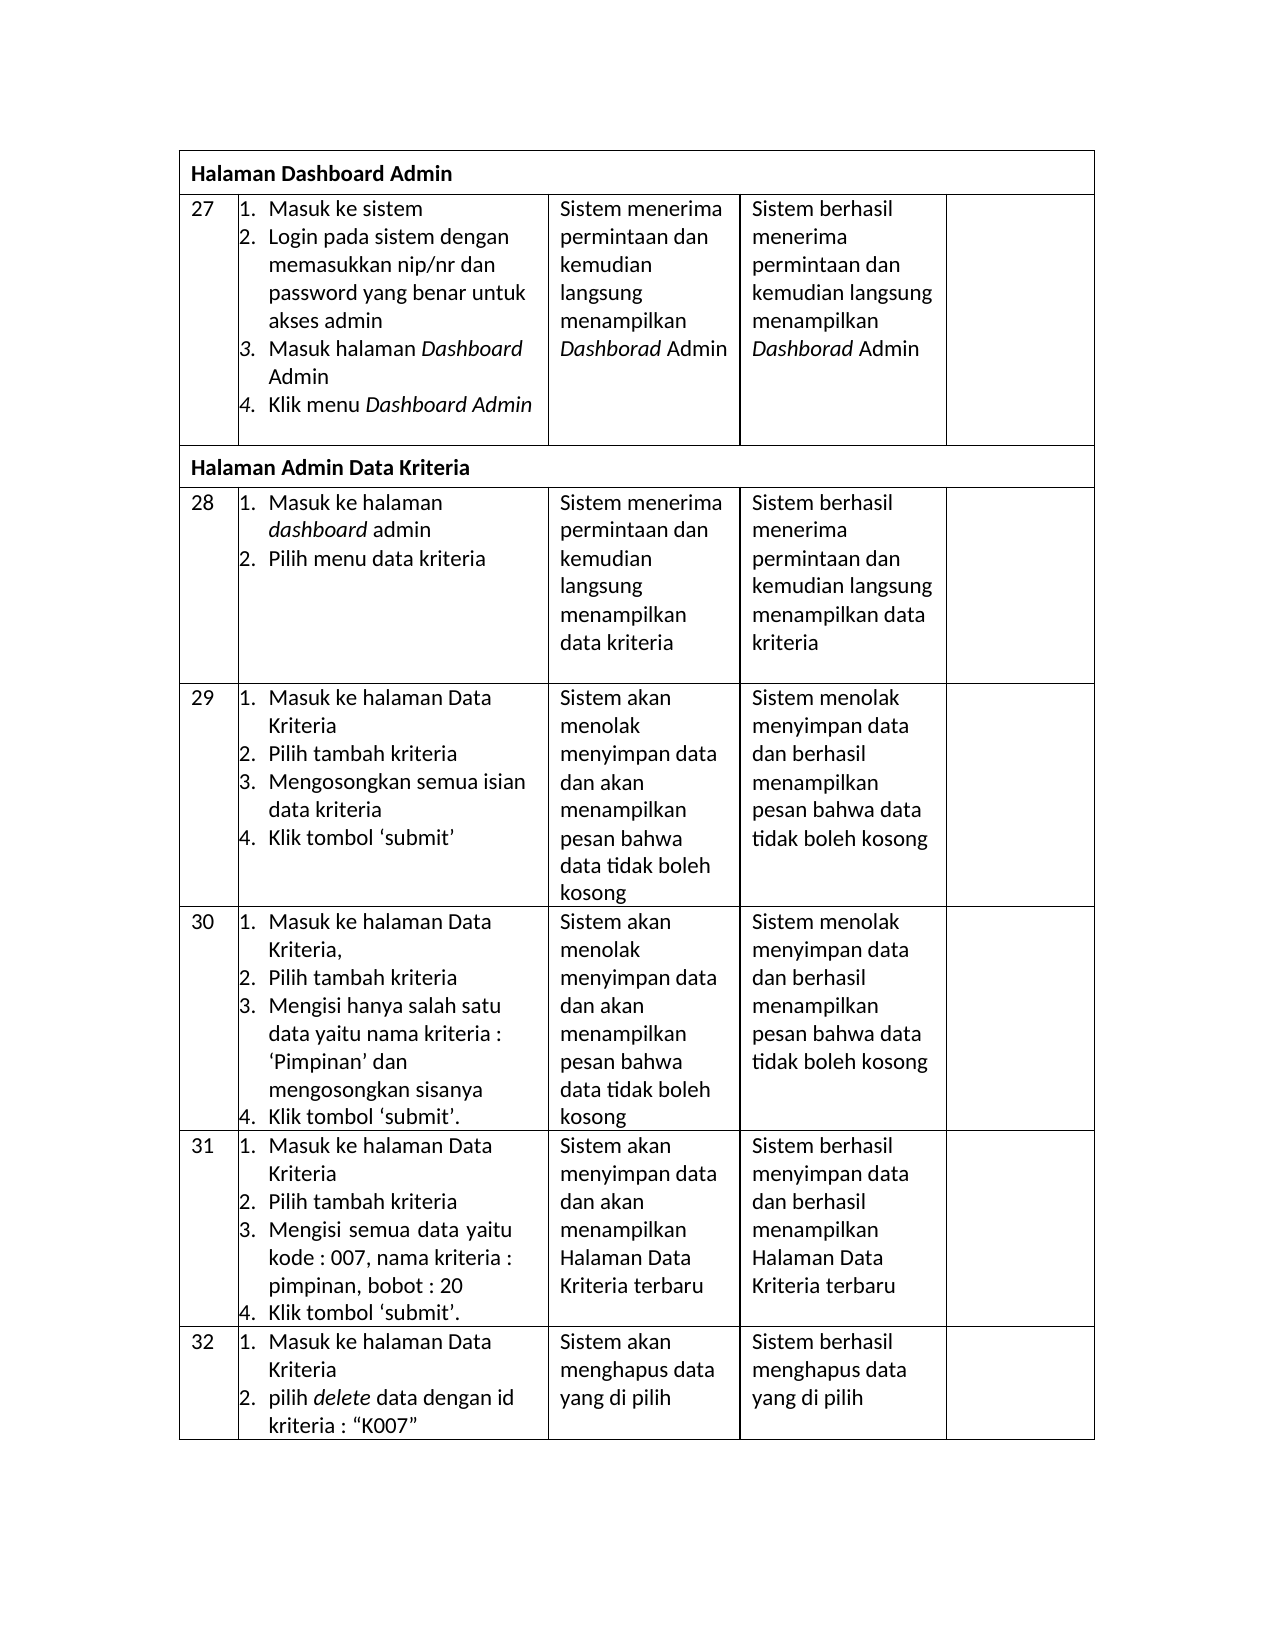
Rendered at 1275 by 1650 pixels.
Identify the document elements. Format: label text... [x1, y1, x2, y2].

table_cell Sistem berhasil menerima permintaan dan kemudian langsung menampilkan Dashborad Admin [741, 195, 946, 445]
table_cell 29 [180, 684, 238, 906]
table_cell Sistem akan menyimpan data dan akan menampilkan Halaman Data Kriteria terbaru [549, 1131, 739, 1326]
table_cell 30 [180, 907, 238, 1130]
table_cell Halaman Admin Data Kriteria [180, 446, 1094, 487]
table_cell [947, 1327, 1094, 1439]
table_cell Sistem berhasil menerima permintaan dan kemudian langsung menampilkan data kriteria [741, 488, 946, 682]
table_cell [947, 684, 1094, 906]
table_cell Sistem akan menghapus data yang di pilih [549, 1327, 739, 1439]
table_cell Sistem menolak menyimpan data dan berhasil menampilkan pesan bahwa data tidak boleh kosong [741, 907, 946, 1130]
table_cell Masuk ke halaman Data Kriteria Pilih tambah kriteria Mengosongkan semua isian data kriteria Klik tombol ‘submit’ [239, 684, 548, 906]
table_cell Masuk ke halaman dashboard admin Pilih menu data kriteria [239, 488, 548, 682]
table_cell Sistem akan menolak menyimpan data dan akan menampilkan pesan bahwa data tidak boleh kosong [549, 684, 739, 906]
table_cell Sistem menerima permintaan dan kemudian langsung menampilkan Dashborad Admin [549, 195, 739, 445]
table_cell [947, 907, 1094, 1130]
table_cell Masuk ke halaman Data Kriteria Pilih tambah kriteria Mengisi semua data yaitu kode : 007, nama kriteria : pimpinan, bobot : 20 Klik tombol ‘submit’. [239, 1131, 548, 1326]
table_cell [947, 488, 1094, 682]
table_cell Masuk ke halaman Data Kriteria, Pilih tambah kriteria Mengisi hanya salah satu data yaitu nama kriteria : ‘Pimpinan’ dan mengosongkan sisanya Klik tombol ‘submit’. [239, 907, 548, 1130]
table_cell Sistem menerima permintaan dan kemudian langsung menampilkan data kriteria [549, 488, 739, 682]
table_cell Sistem akan menolak menyimpan data dan akan menampilkan pesan bahwa data tidak boleh kosong [549, 907, 739, 1130]
table_header Halaman Dashboard Admin [180, 151, 1094, 193]
table_cell Sistem berhasil menyimpan data dan berhasil menampilkan Halaman Data Kriteria terbaru [741, 1131, 946, 1326]
table_cell 32 [180, 1327, 238, 1439]
table_cell Masuk ke sistem Login pada sistem dengan memasukkan nip/nr dan password yang benar untuk akses admin Masuk halaman Dashboard Admin Klik menu Dashboard Admin [239, 195, 548, 445]
table_cell [947, 1131, 1094, 1326]
table_cell Sistem berhasil menghapus data yang di pilih [741, 1327, 946, 1439]
table_cell 31 [180, 1131, 238, 1326]
table_cell 28 [180, 488, 238, 682]
table_cell Sistem menolak menyimpan data dan berhasil menampilkan pesan bahwa data tidak boleh kosong [741, 684, 946, 906]
table_cell [947, 195, 1094, 445]
table_cell Masuk ke halaman Data Kriteria pilih delete data dengan id kriteria : “K007” [239, 1327, 548, 1439]
table_cell 27 [180, 195, 238, 445]
